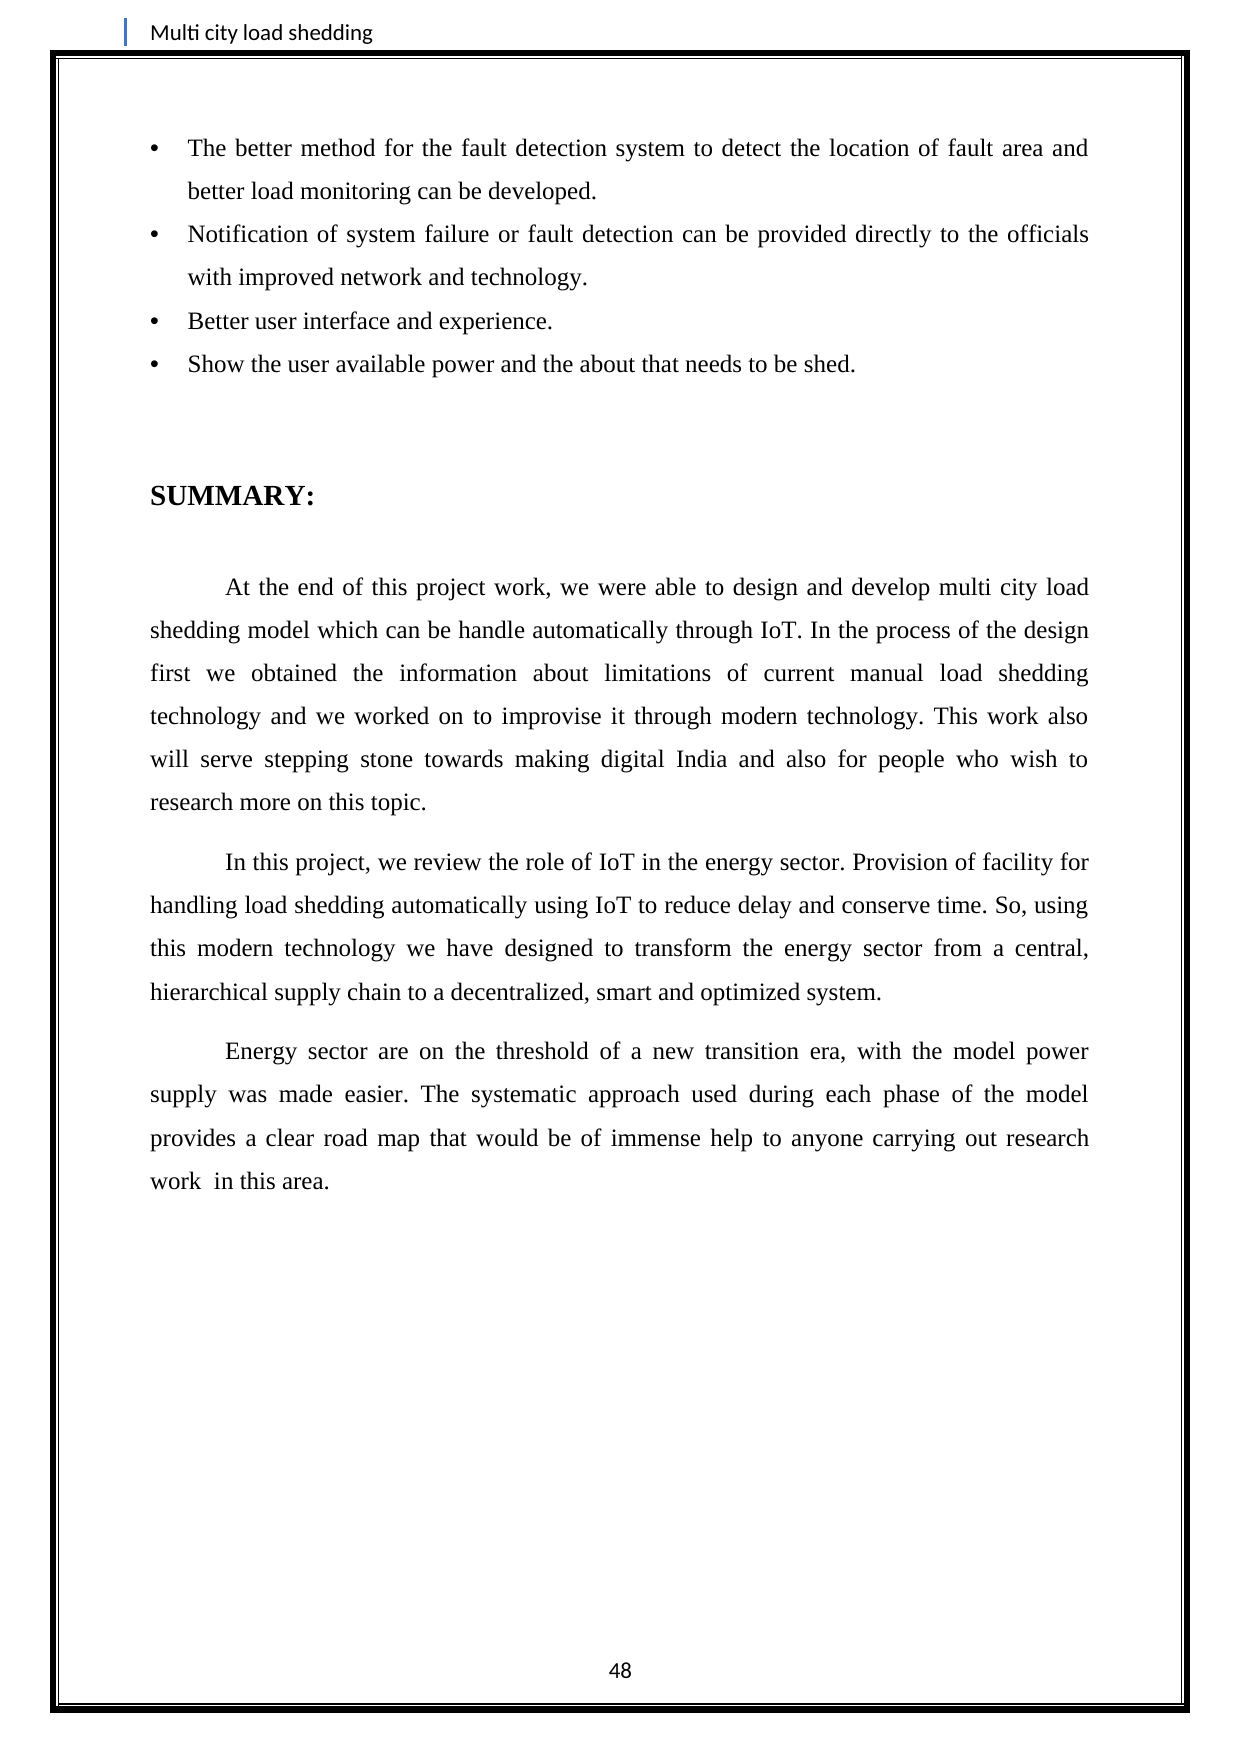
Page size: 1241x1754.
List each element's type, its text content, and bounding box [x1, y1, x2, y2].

text In this project, we review the role of IoT in the energy sector. Provision of facility for handling load shedding automatically using IoT to reduce delay and conserve time. So, using this modern technology we have designed to transform the energy sector from a central, hierarchical supply chain to a decentralized, smart and optimized system. [150, 847, 1090, 1005]
list Notification of system failure or fault detection can be provided directly to the officials with improved network and technology. [150, 219, 1090, 291]
list Show the user available power and the about that needs to be shed. [150, 349, 1090, 378]
list Better user interface and experience. [150, 306, 1090, 334]
text SUMMARY: [150, 478, 1090, 512]
text Energy sector are on the threshold of a new transition era, with the model power supply was made easier. The systematic approach used during each phase of the model provides a clear road map that would be of immense help to anyone carrying out research work in this area. [150, 1036, 1090, 1194]
text At the end of this project work, we were able to design and develop multi city load shedding model which can be handle automatically through IoT. In the process of the design first we obtained the information about limitations of current manual load shedding technology and we worked on to improvise it through modern technology. This work also will serve stepping stone towards making digital India and also for people who wish to research more on this topic. [150, 572, 1090, 816]
list The better method for the fault detection system to detect the location of fault area and better load monitoring can be developed. [150, 133, 1090, 205]
